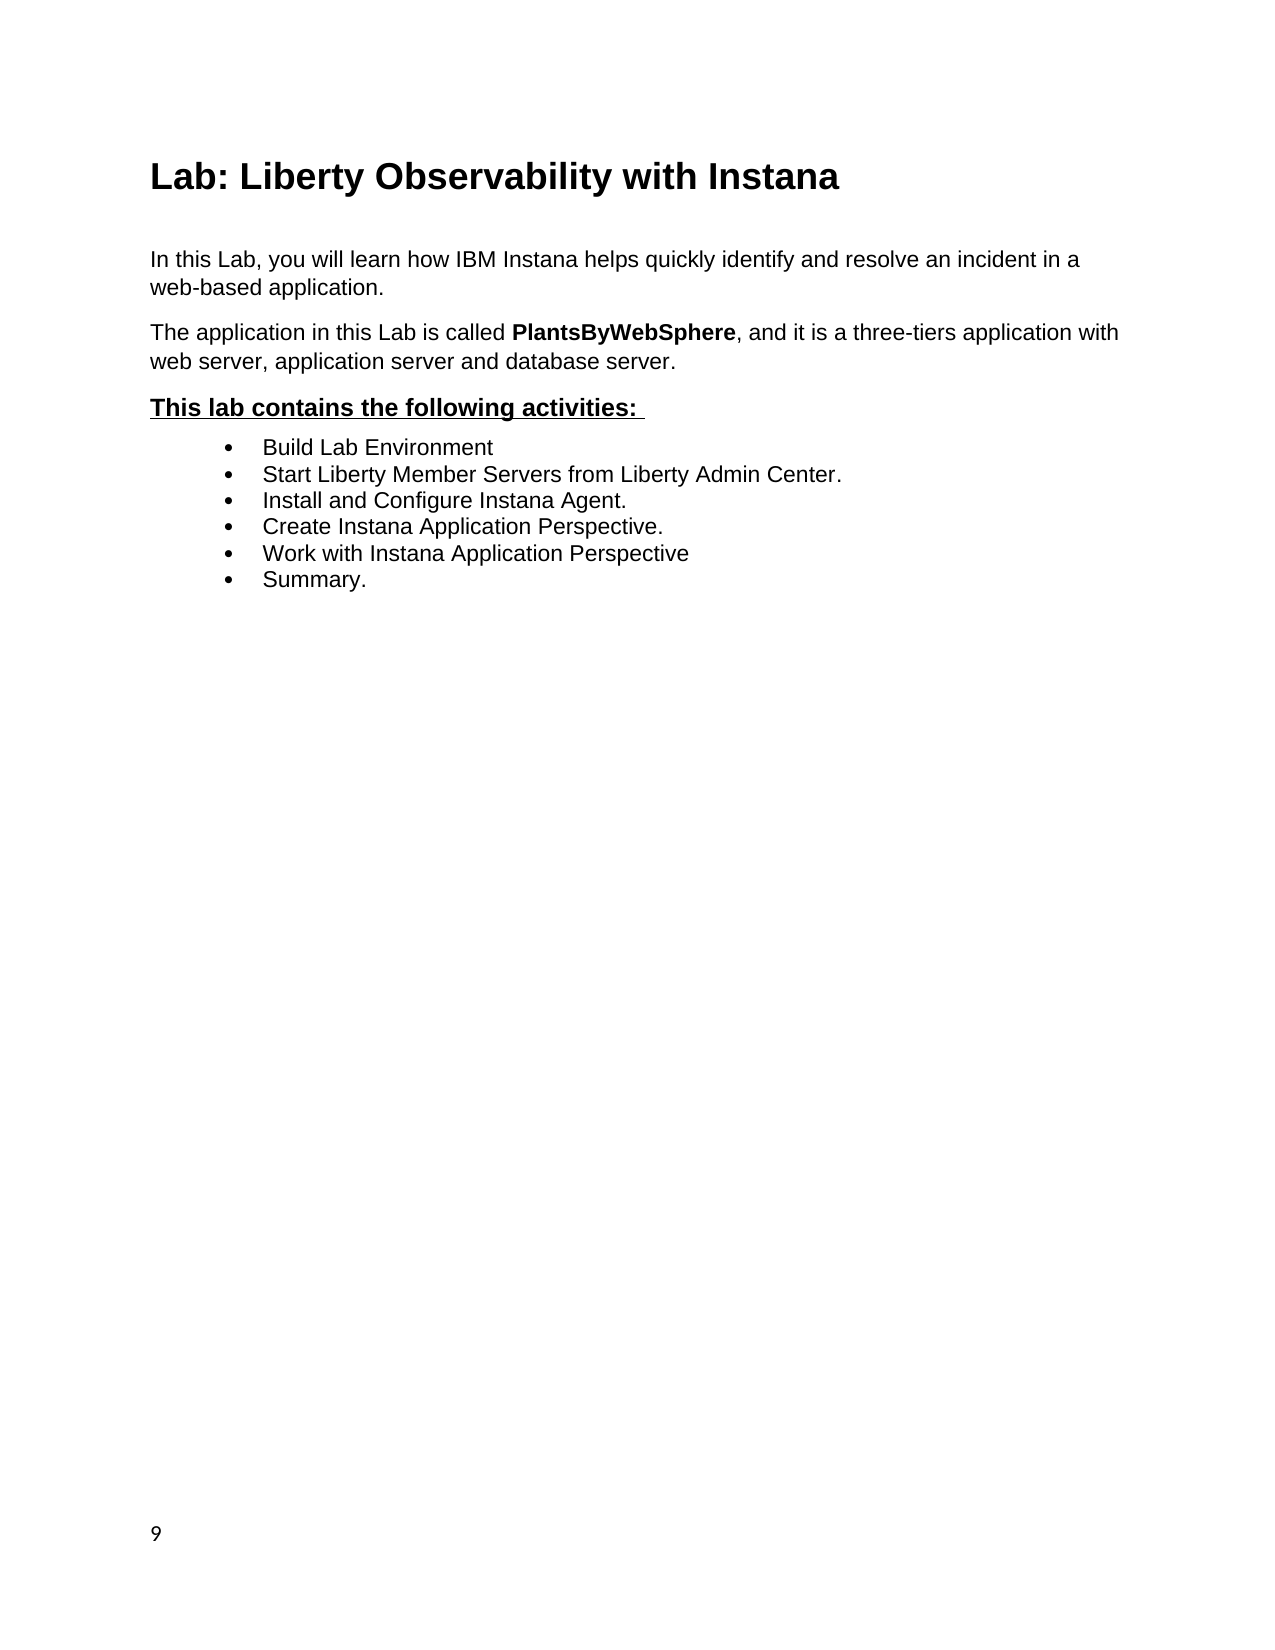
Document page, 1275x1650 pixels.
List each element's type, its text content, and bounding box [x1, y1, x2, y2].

list Work with Instana Application Perspective [225, 539, 1125, 566]
text In this Lab, you will learn how IBM Instana helps quickly identify and resolve an incident in a web-based application. [150, 246, 1125, 301]
subtitle Lab: Liberty Observability with Instana [150, 154, 1125, 197]
list Summary. [225, 566, 1125, 592]
list Start Liberty Member Servers from Liberty Admin Center. [225, 461, 1125, 487]
list Install and Configure Instana Agent. [225, 487, 1125, 513]
list Create Instana Application Perspective. [225, 513, 1125, 539]
text This lab contains the following activities: [150, 393, 1125, 422]
text The application in this Lab is called PlantsByWebSphere, and it is a three-tiers application with web server, application server and database server. [150, 319, 1125, 374]
list Build Lab Environment [225, 434, 1125, 461]
